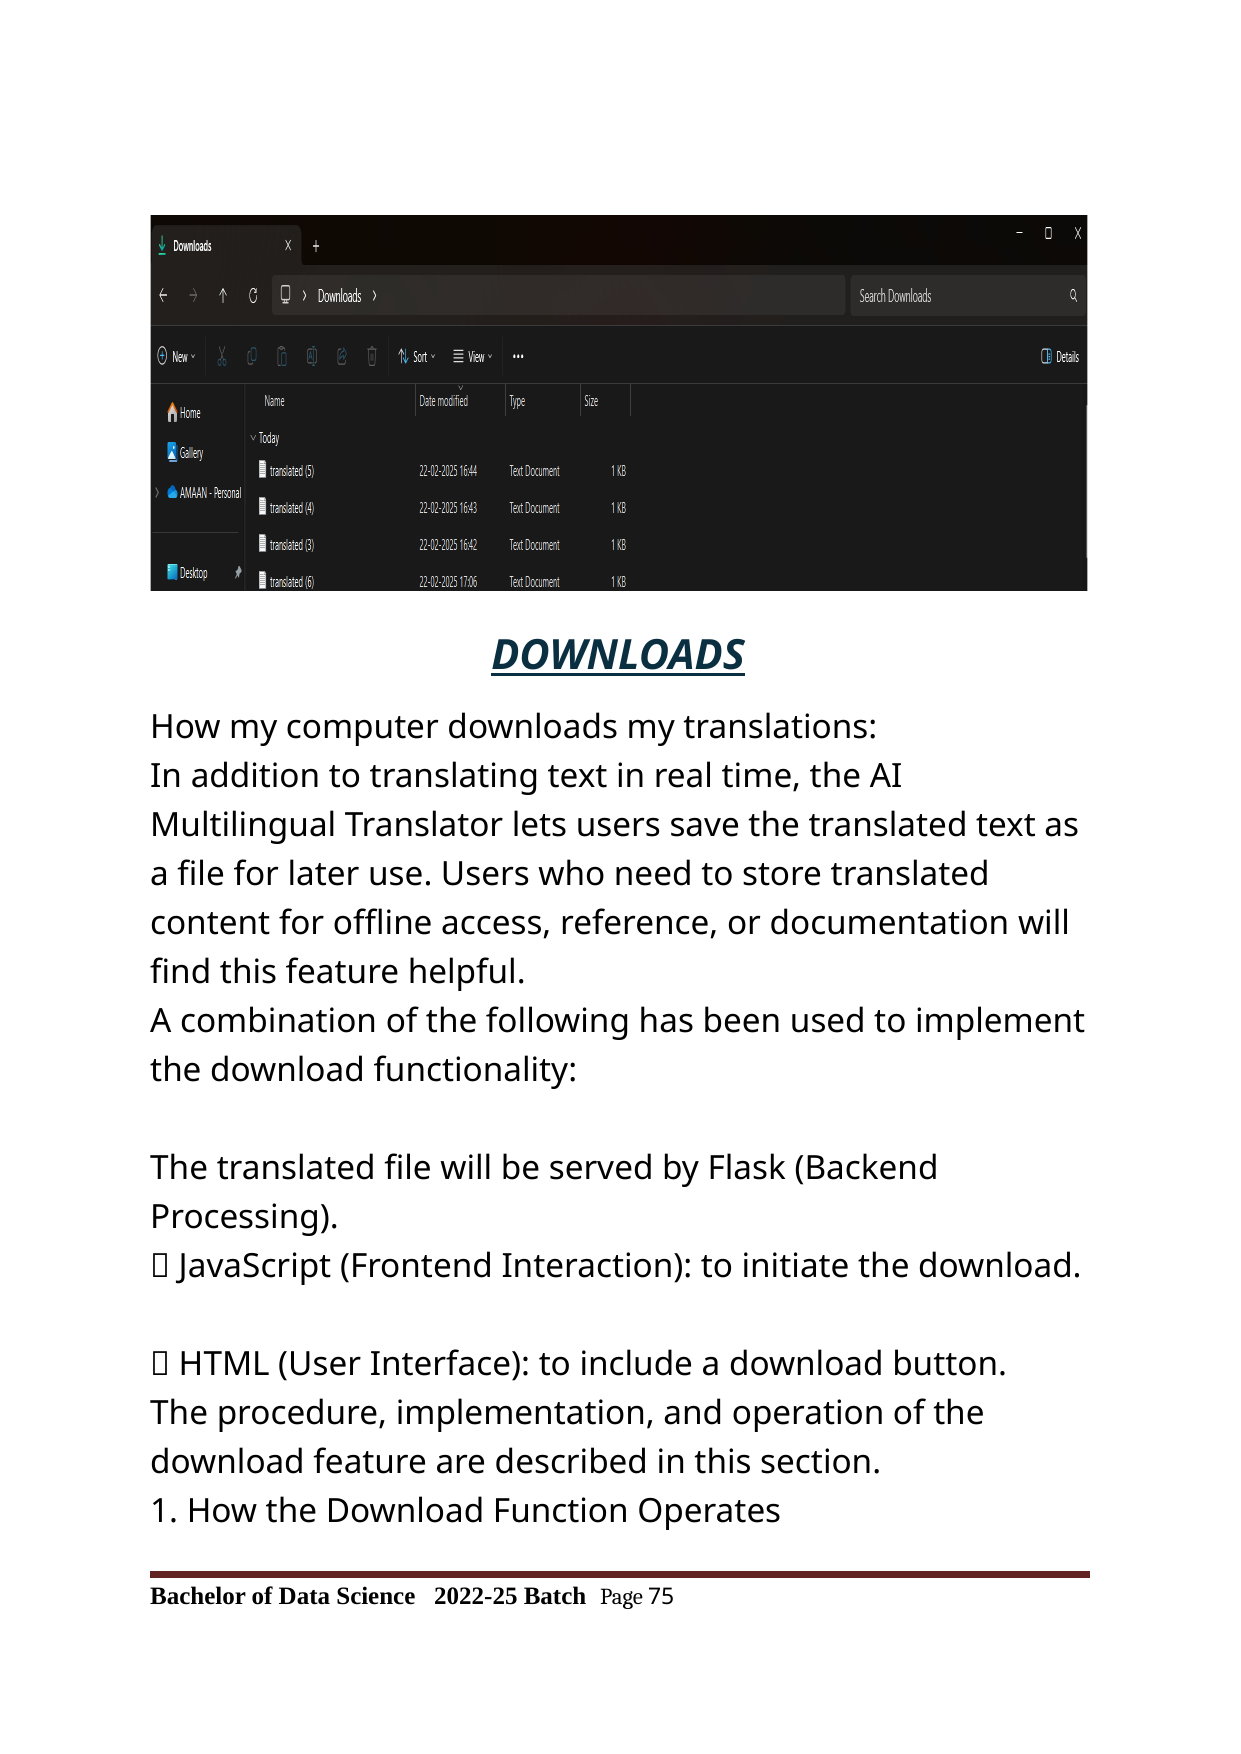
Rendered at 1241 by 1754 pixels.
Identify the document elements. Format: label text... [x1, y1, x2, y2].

picture [150, 215, 1087, 591]
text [150, 741, 1090, 1570]
text DOWNLOADS [150, 663, 1090, 720]
